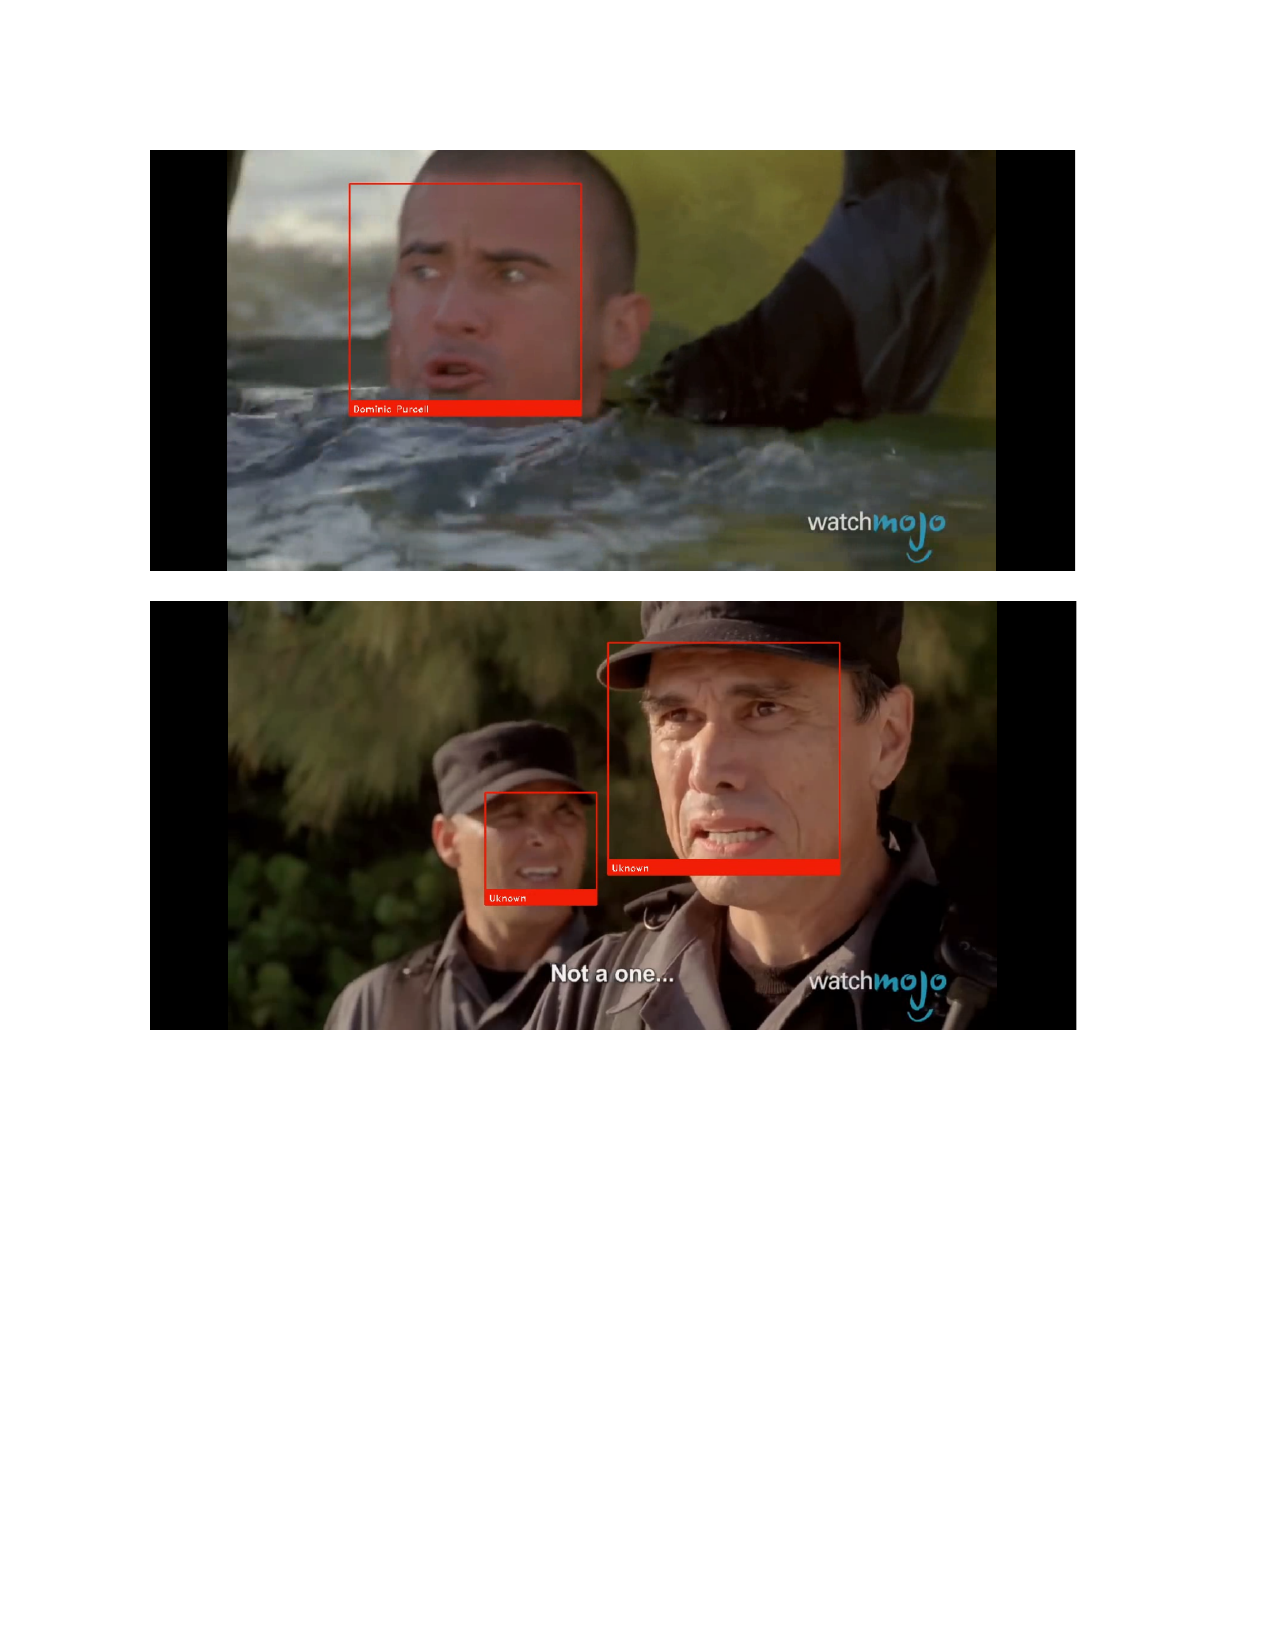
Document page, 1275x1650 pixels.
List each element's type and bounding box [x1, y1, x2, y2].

picture [150, 601, 1077, 1030]
picture [150, 150, 1075, 571]
